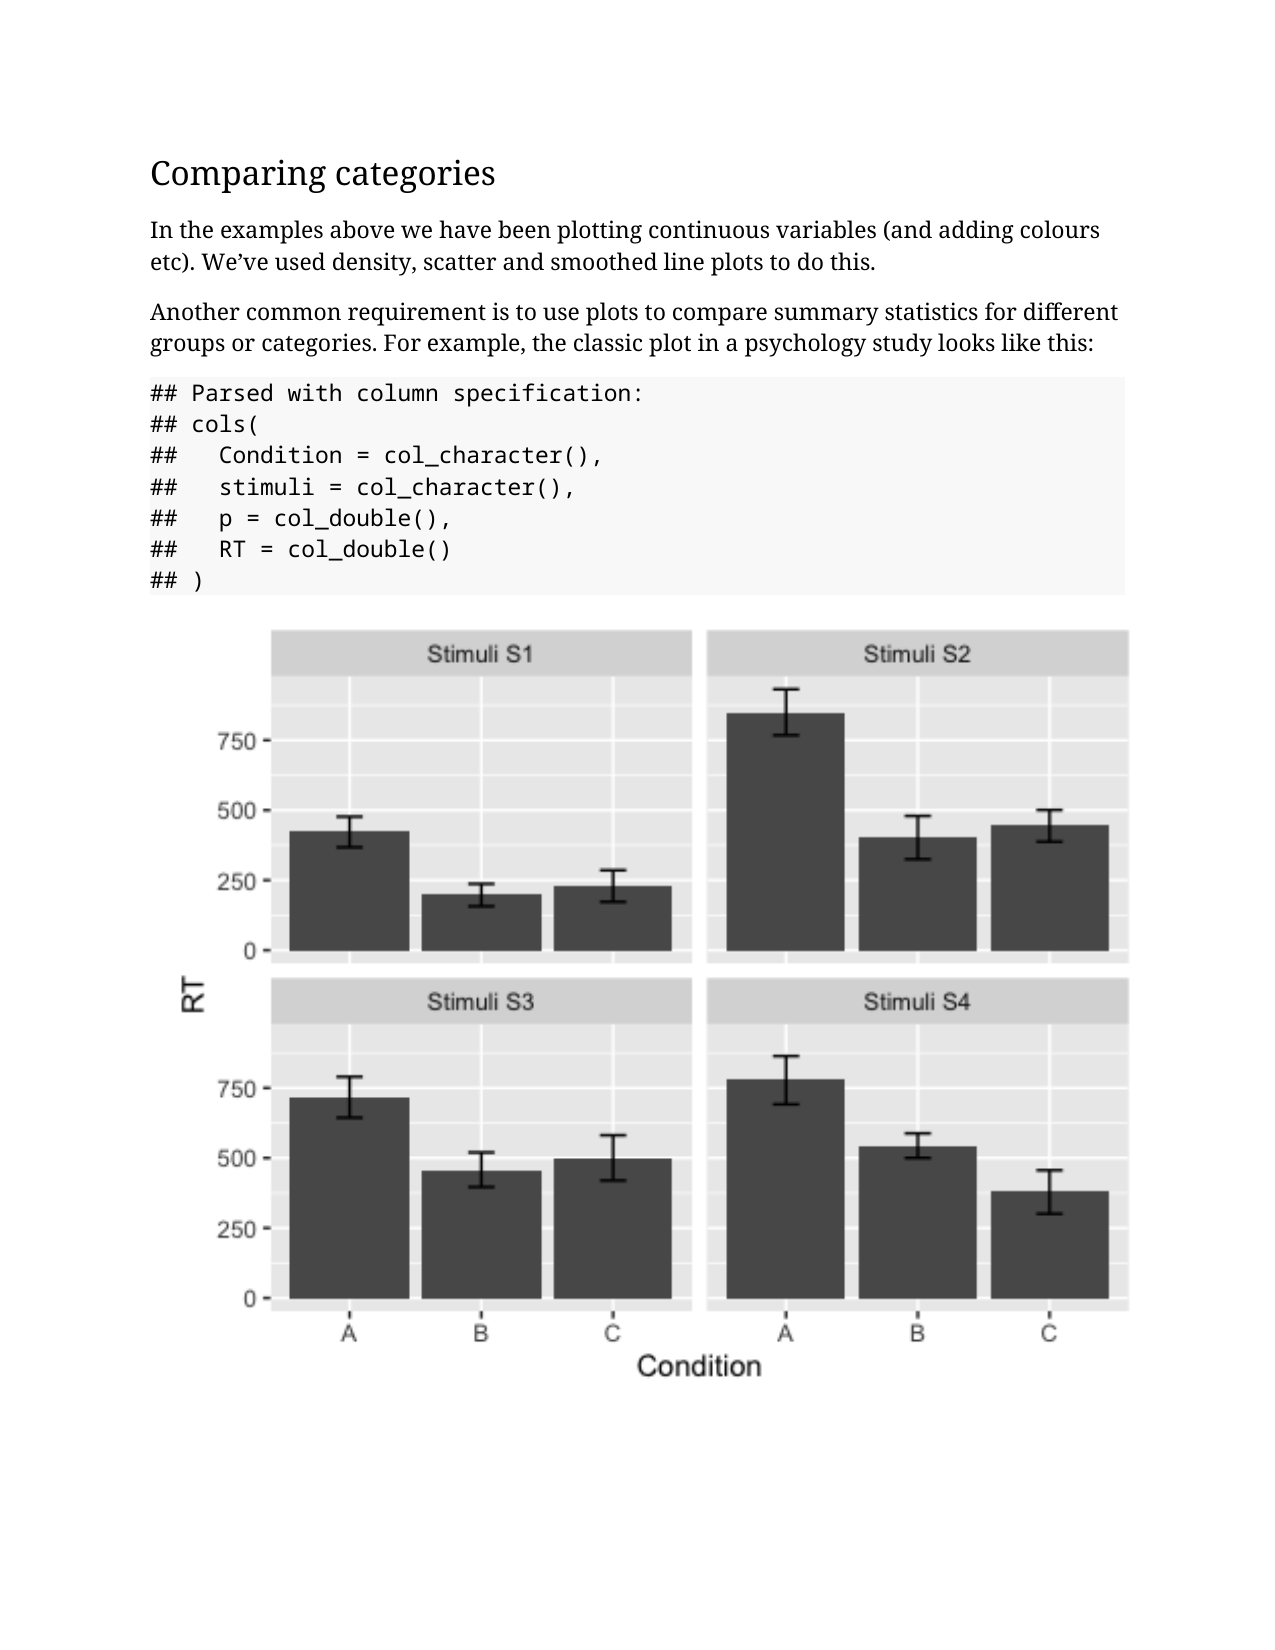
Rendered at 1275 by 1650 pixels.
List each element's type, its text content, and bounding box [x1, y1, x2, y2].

text ## Parsed with column specification: ## cols( ## Condition = col_character(), ## stimuli = col_character(), ## p = col_double(), ## RT = col_double() ## ) [150, 377, 1125, 595]
subtitle Comparing categories [150, 150, 1125, 195]
text Another common requirement is to use plots to compare summary statistics for different groups or categories. For example, the classic plot in a psychology study looks like this: [150, 295, 1125, 358]
text In the examples above we have been plotting continuous variables (and adding colours etc). We’ve used density, scatter and smoothed line plots to do this. [150, 214, 1125, 277]
picture [168, 616, 1144, 1397]
